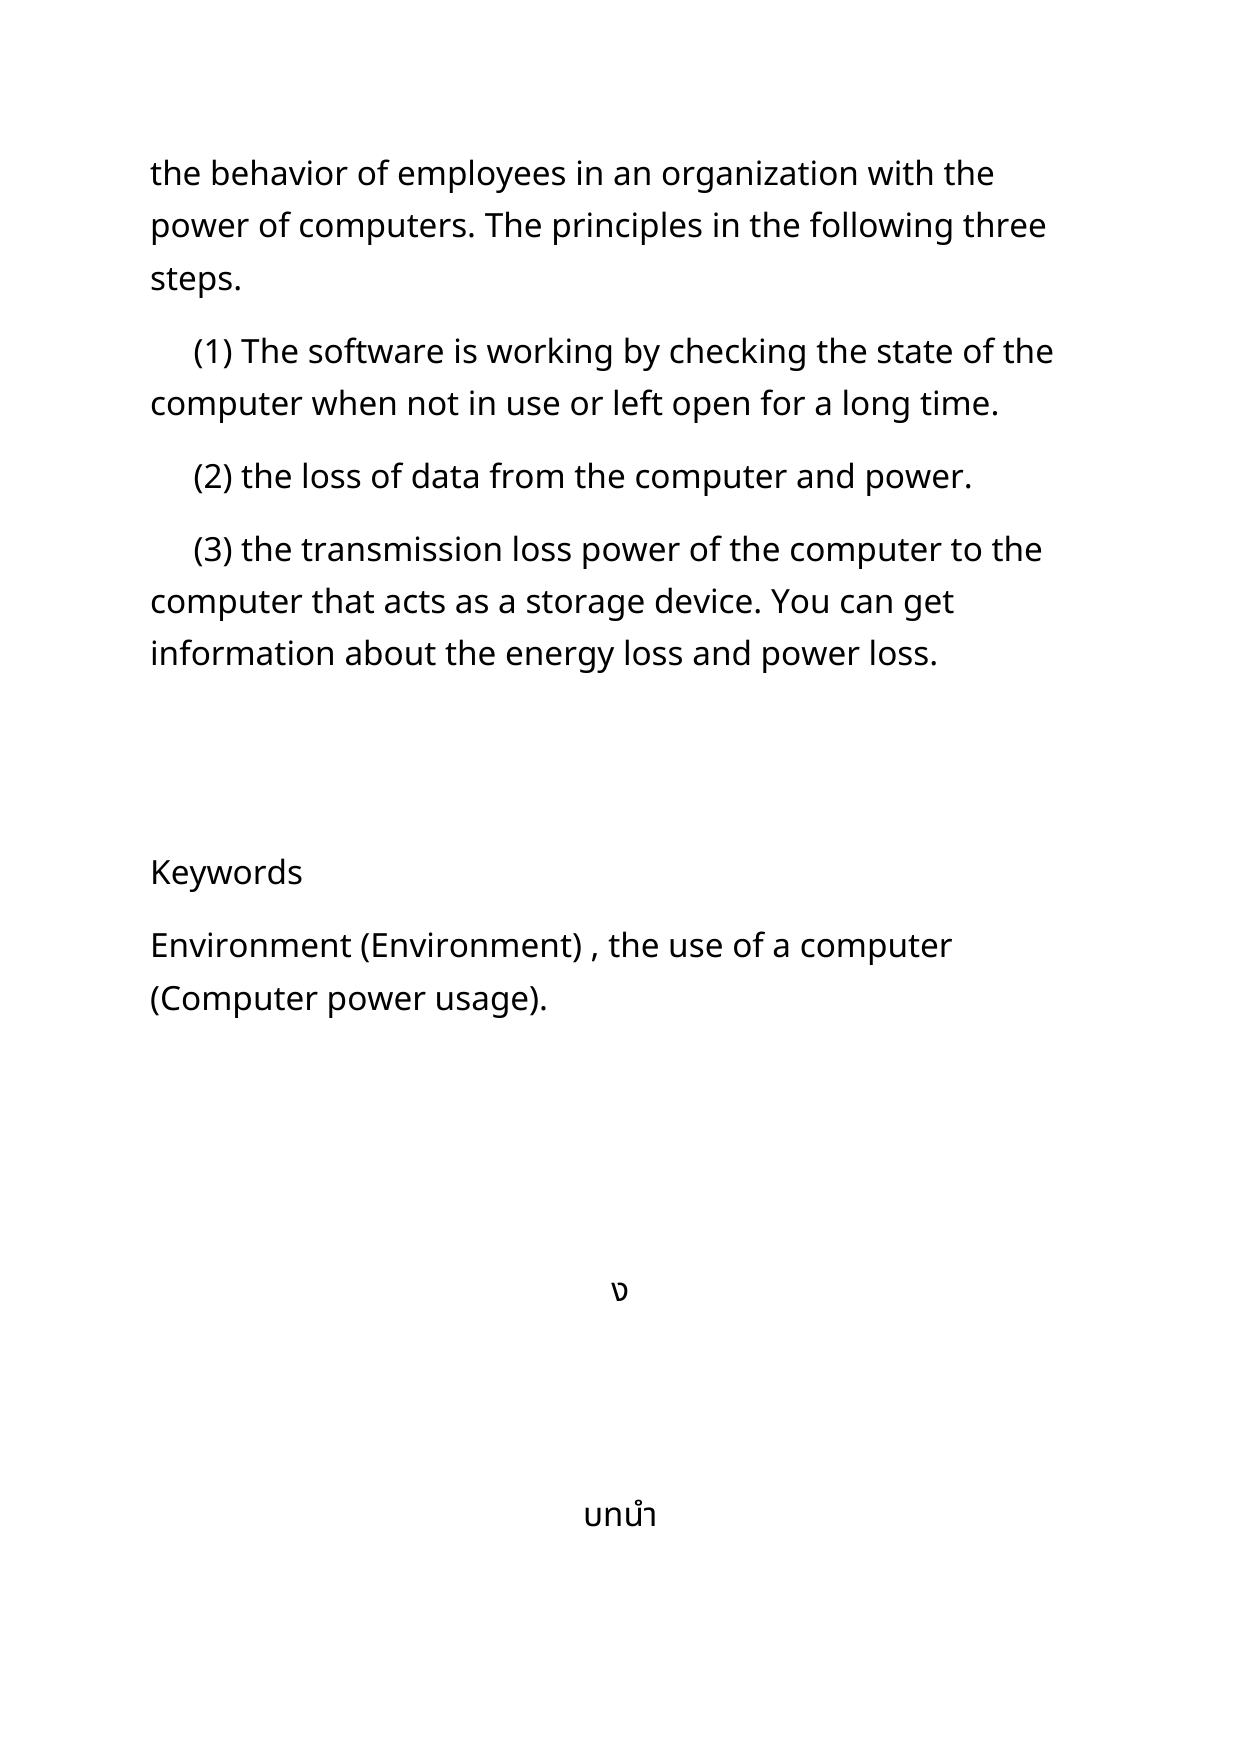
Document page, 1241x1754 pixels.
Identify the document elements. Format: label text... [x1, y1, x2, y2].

text (3) the transmission loss power of the computer to the computer that acts as a storage device. You can get information about the energy loss and power loss. [150, 526, 1090, 675]
text (1) The software is working by checking the state of the computer when not in use or left open for a long time. [150, 327, 1090, 425]
text (2) the loss of data from the computer and power. [150, 453, 1090, 498]
text Environment (Environment) , the use of a computer (Computer power usage). [150, 922, 1090, 1020]
text Keywords [150, 849, 1090, 894]
text บทนำ [150, 1491, 1090, 1542]
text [150, 150, 1090, 300]
text ง [150, 1266, 1090, 1317]
